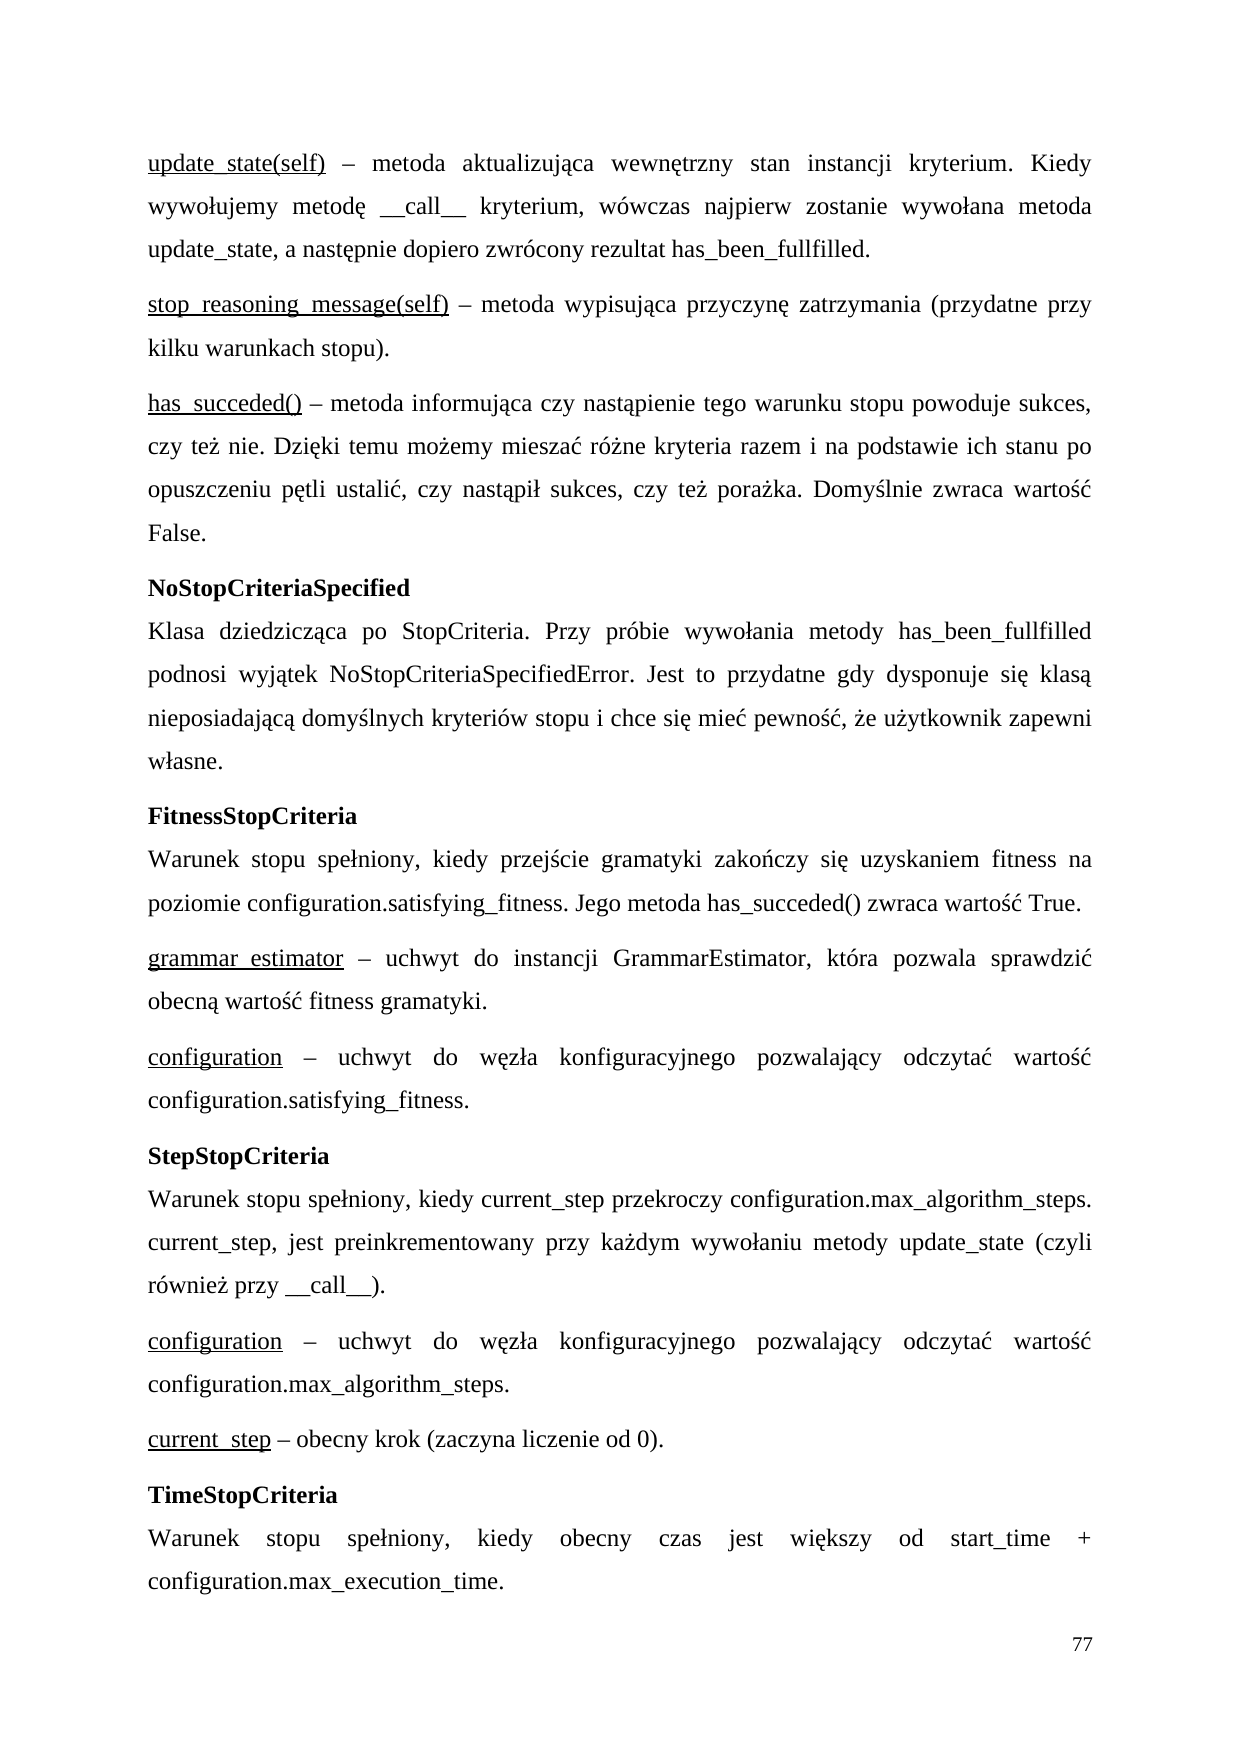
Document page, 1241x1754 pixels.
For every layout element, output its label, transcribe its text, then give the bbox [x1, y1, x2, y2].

text has_succeded() – metoda informująca czy nastąpienie tego warunku stopu powoduje sukces, czy też nie. Dzięki temu możemy mieszać różne kryteria razem i na podstawie ich stanu po opuszczeniu pętli ustalić, czy nastąpił sukces, czy też porażka. Domyślnie zwraca wartość False. [148, 388, 1093, 546]
text update_state(self) – metoda aktualizująca wewnętrzny stan instancji kryterium. Kiedy wywołujemy metodę __call__ kryterium, wówczas najpierw zostanie wywołana metoda update_state, a następnie dopiero zwrócony rezultat has_been_fullfilled. [148, 148, 1093, 263]
text FitnessStopCriteria [148, 801, 1093, 830]
text Warunek stopu spełniony, kiedy przejście gramatyki zakończy się uzyskaniem fitness na poziomie configuration.satisfying_fitness. Jego metoda has_succeded() zwraca wartość True. [148, 844, 1093, 916]
text StepStopCriteria [148, 1141, 1093, 1169]
text NoStopCriteriaSpecified [148, 573, 1093, 602]
text Warunek stopu spełniony, kiedy current_step przekroczy configuration.max_algorithm_steps. current_step, jest preinkrementowany przy każdym wywołaniu metody update_state (czyli również przy __call__). [148, 1184, 1093, 1299]
text Warunek stopu spełniony, kiedy obecny czas jest większy od start_time + configuration.max_execution_time. [148, 1523, 1093, 1595]
text Klasa dziedzicząca po StopCriteria. Przy próbie wywołania metody has_been_fullfilled podnosi wyjątek NoStopCriteriaSpecifiedError. Jest to przydatne gdy dysponuje się klasą nieposiadającą domyślnych kryteriów stopu i chce się mieć pewność, że użytkownik zapewni własne. [148, 616, 1093, 774]
text configuration – uchwyt do węzła konfiguracyjnego pozwalający odczytać wartość configuration.satisfying_fitness. [148, 1042, 1093, 1114]
text current_step – obecny krok (zaczyna liczenie od 0). [148, 1424, 1093, 1453]
text TimeStopCriteria [148, 1480, 1093, 1509]
text grammar_estimator – uchwyt do instancji GrammarEstimator, która pozwala sprawdzić obecną wartość fitness gramatyki. [148, 943, 1093, 1015]
text stop_reasoning_message(self) – metoda wypisująca przyczynę zatrzymania (przydatne przy kilku warunkach stopu). [148, 289, 1093, 361]
text configuration – uchwyt do węzła konfiguracyjnego pozwalający odczytać wartość configuration.max_algorithm_steps. [148, 1326, 1093, 1398]
